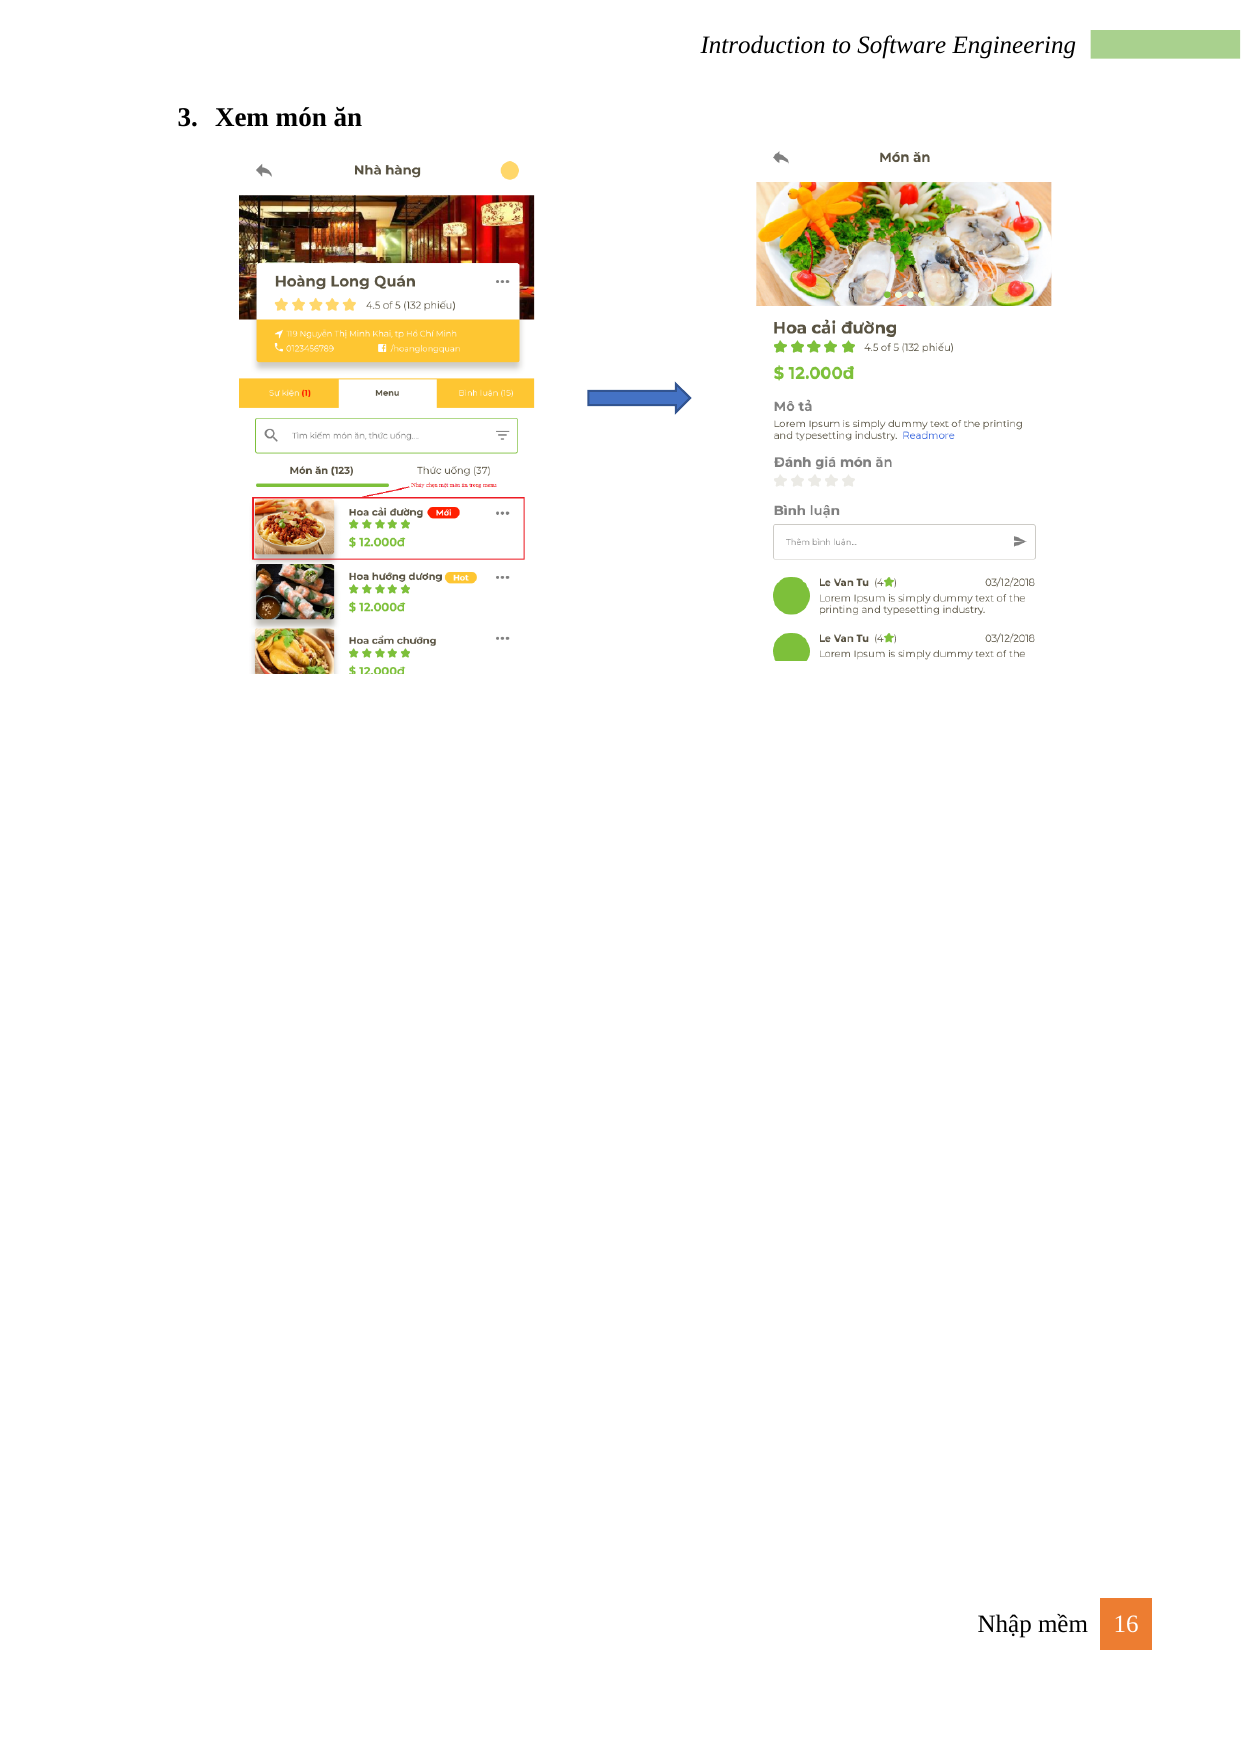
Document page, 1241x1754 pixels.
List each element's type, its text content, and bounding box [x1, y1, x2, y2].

picture [756, 136, 1052, 661]
list Xem món ăn [177, 101, 1152, 132]
picture [239, 148, 535, 674]
